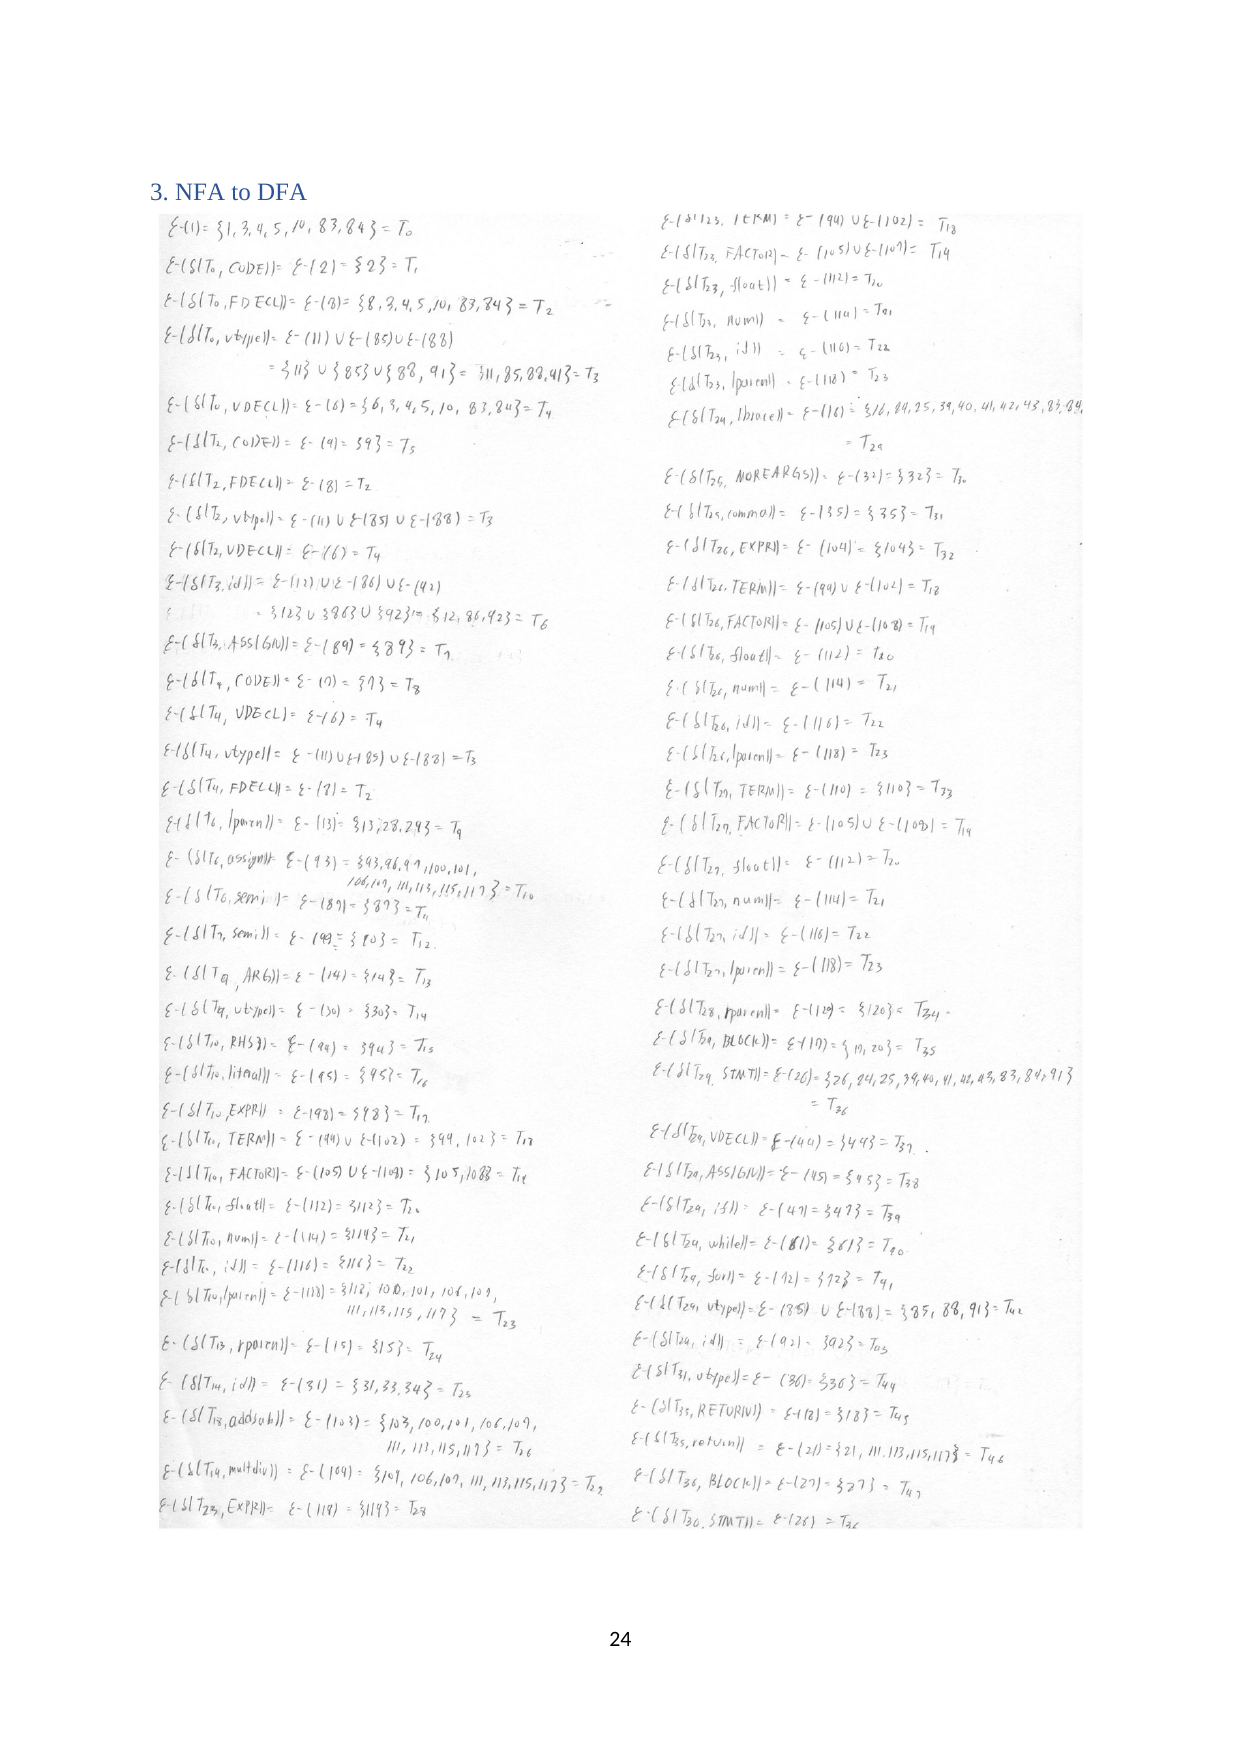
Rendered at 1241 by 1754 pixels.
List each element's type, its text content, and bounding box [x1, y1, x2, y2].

subtitle 3. NFA to DFA [150, 177, 1090, 206]
picture [150, 206, 1091, 1531]
